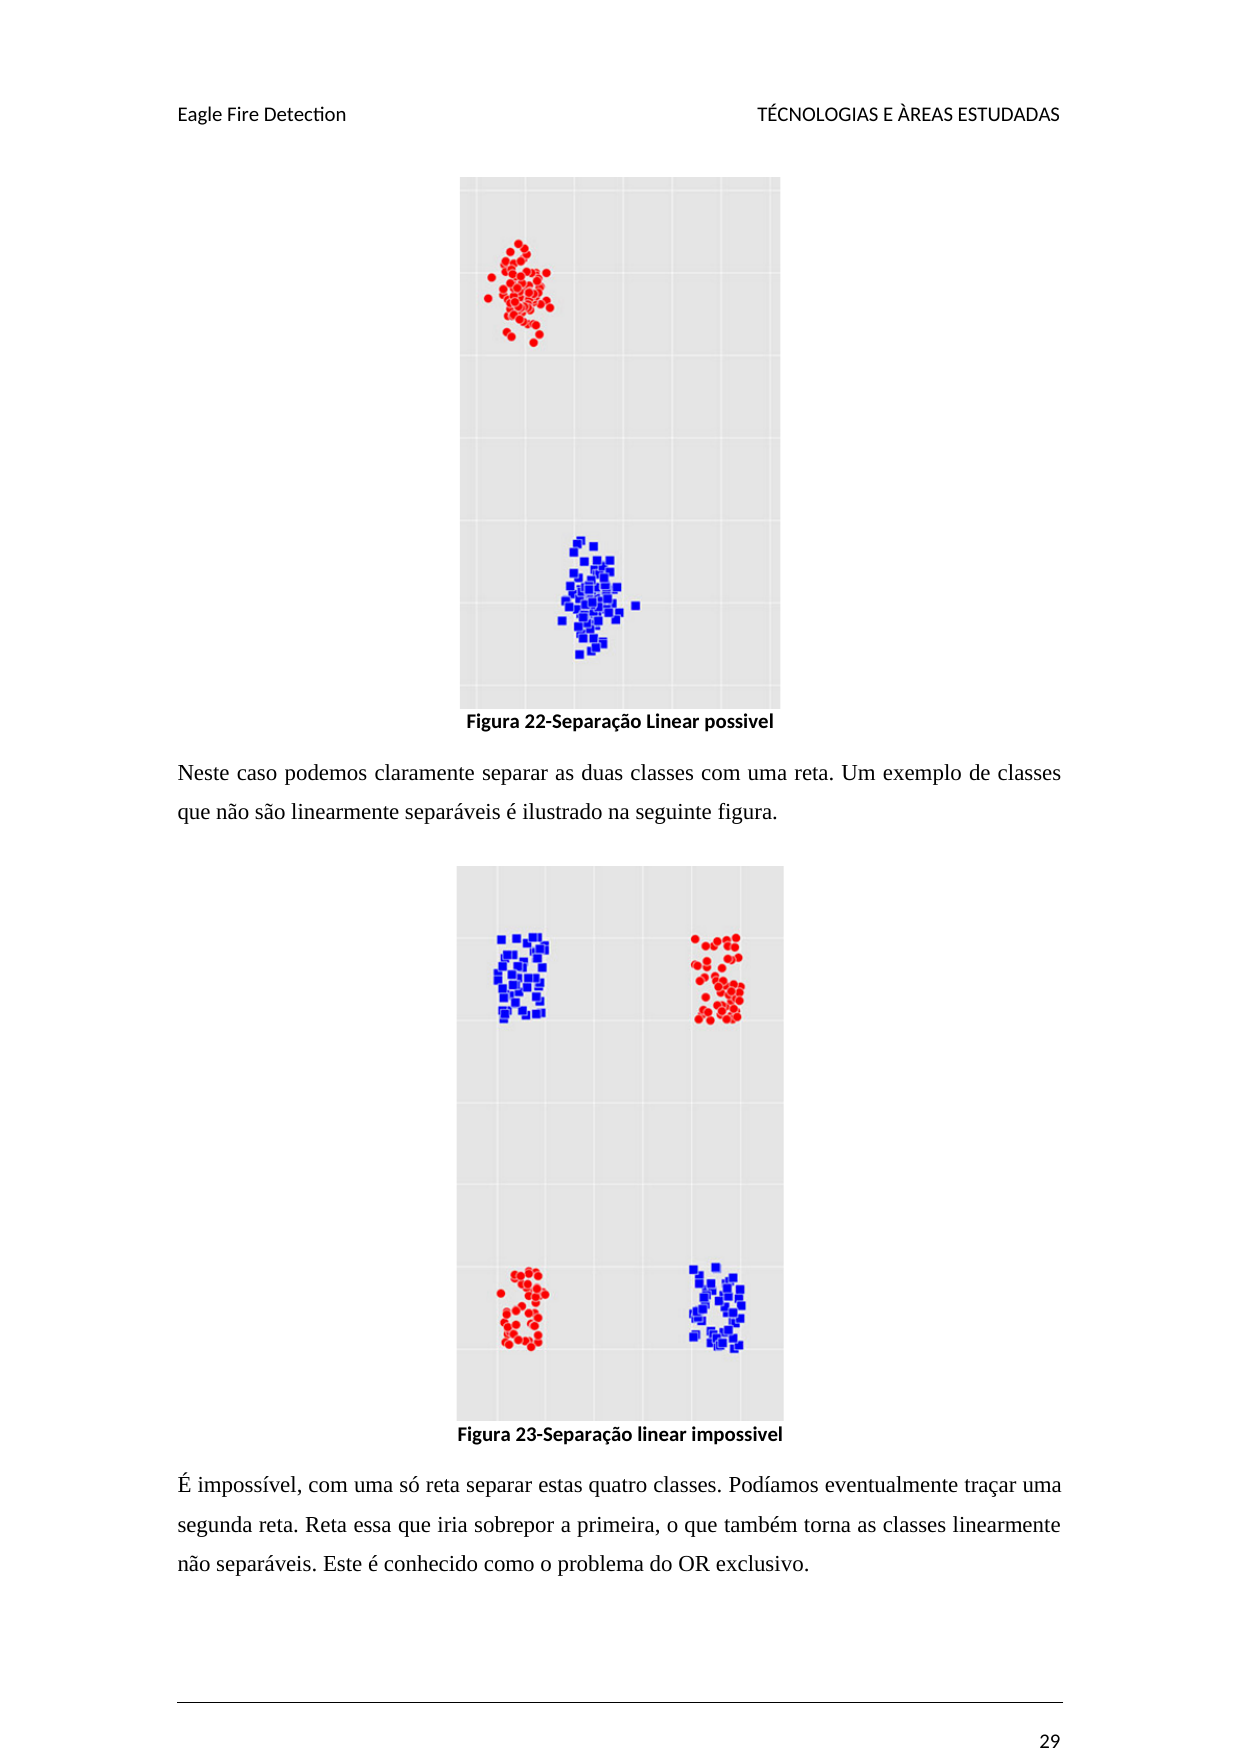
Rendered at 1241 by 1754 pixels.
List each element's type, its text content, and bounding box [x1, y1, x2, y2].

picture [459, 177, 781, 709]
picture [456, 866, 784, 1421]
text É impossível, com uma só reta separar estas quatro classes. Podíamos eventualmente traçar uma segunda reta. Reta essa que iria sobrepor a primeira, o que também torna as classes linearmente não separáveis. Este é conhecido como o problema do OR exclusivo. [177, 1471, 1063, 1576]
text Figura 22-Separação Linear possivel [177, 708, 1063, 734]
text Figura 23-Separação linear impossivel [177, 1421, 1063, 1446]
text Neste caso podemos claramente separar as duas classes com uma reta. Um exemplo de classes que não são linearmente separáveis é ilustrado na seguinte figura. [177, 759, 1063, 825]
